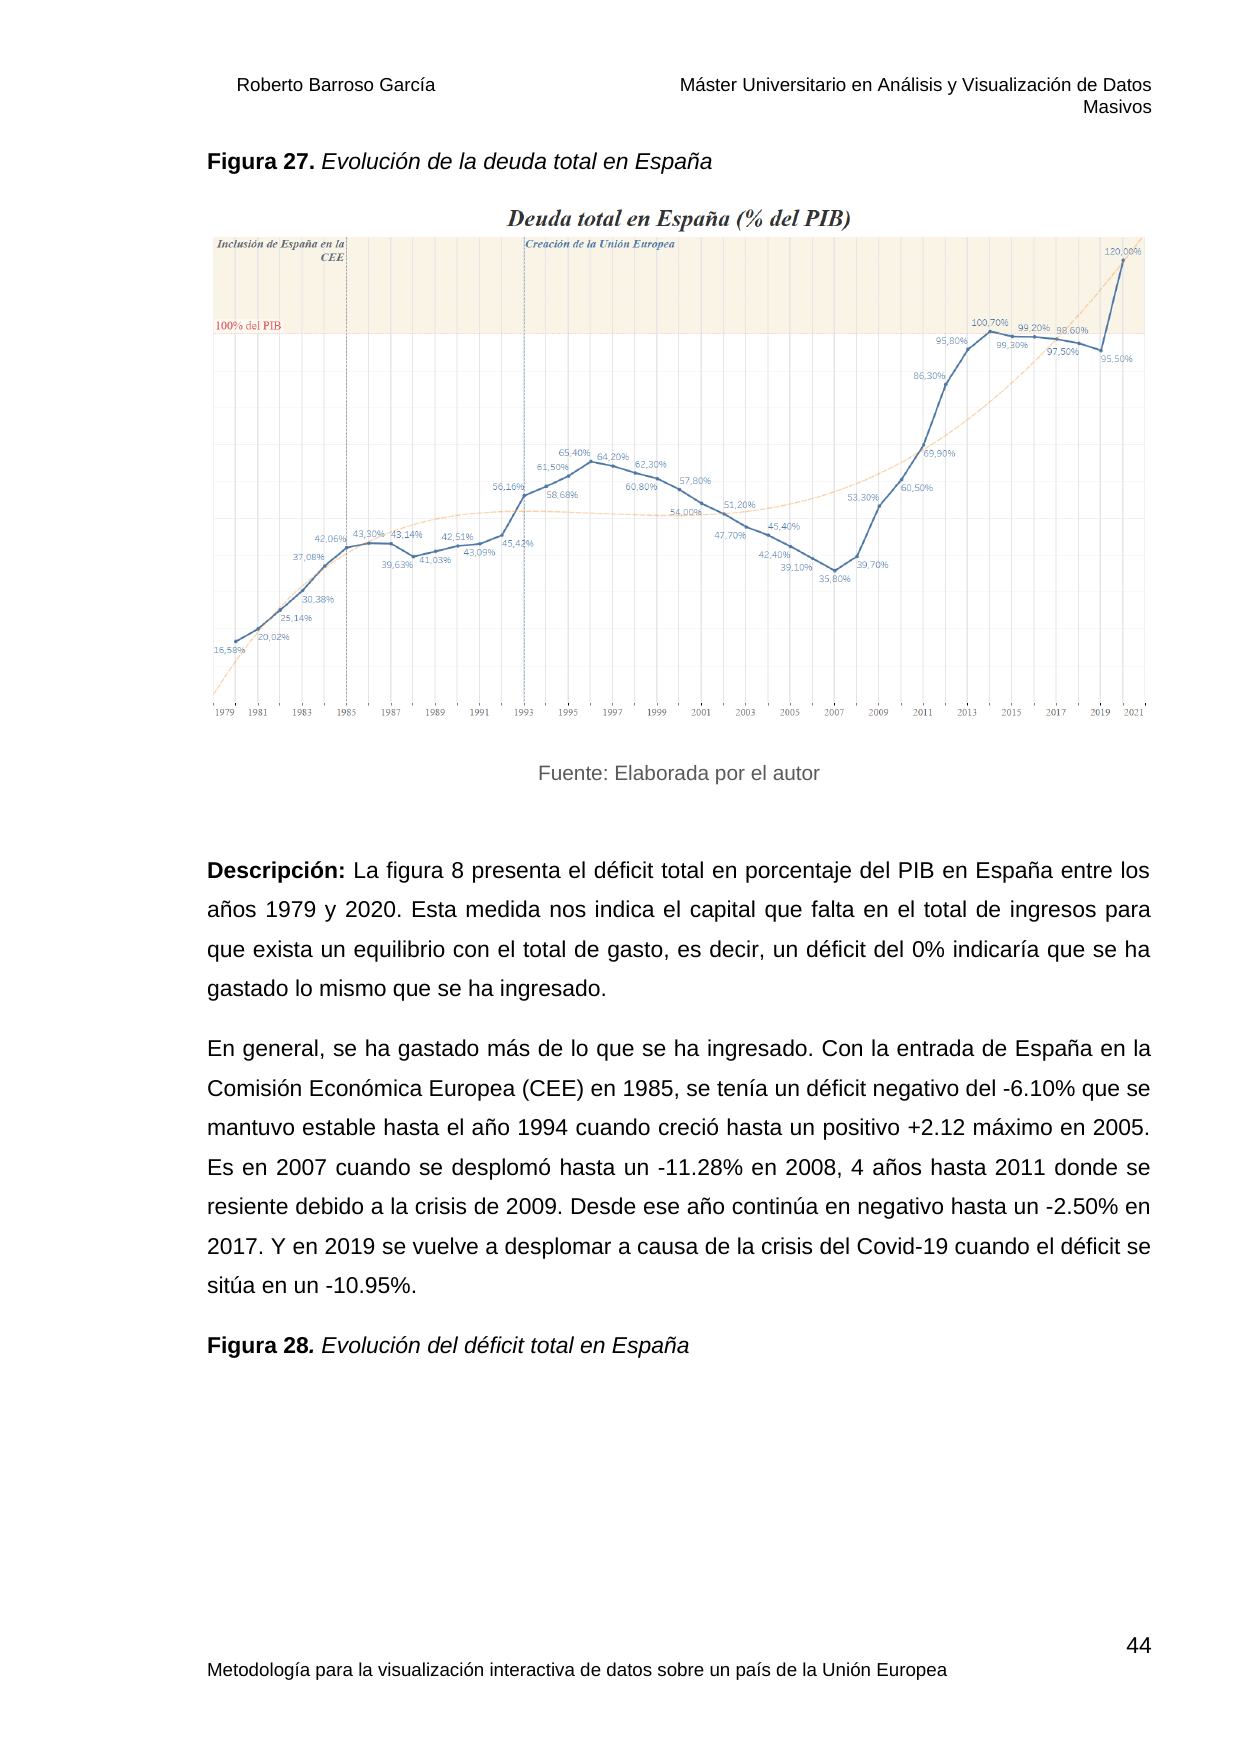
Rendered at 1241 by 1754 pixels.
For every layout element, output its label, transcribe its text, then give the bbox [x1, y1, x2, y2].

text En general, se ha gastado más de lo que se ha ingresado. Con la entrada de España en la Comisión Económica Europea (CEE) en 1985, se tenía un déficit negativo del -6.10% que se mantuvo estable hasta el año 1994 cuando creció hasta un positivo +2.12 máximo en 2005. Es en 2007 cuando se desplomó hasta un -11.28% en 2008, 4 años hasta 2011 donde se resiente debido a la crisis de 2009. Desde ese año continúa en negativo hasta un -2.50% en 2017. Y en 2019 se vuelve a desplomar a causa de la crisis del Covid-19 cuando el déficit se sitúa en un -10.95%. [207, 1035, 1152, 1298]
text Figura 27. Evolución de la deuda total en España [207, 148, 1152, 174]
text Figura 28. Evolución del déficit total en España [207, 1332, 1152, 1359]
text Fuente: Elaborada por el autor [207, 760, 1152, 784]
text Descripción: La figura 8 presenta el déficit total en porcentaje del PIB en España entre los años 1979 y 2020. Esta medida nos indica el capital que falta en el total de ingresos para que exista un equilibrio con el total de gasto, es decir, un déficit del 0% indicaría que se ha gastado lo mismo que se ha ingresado. [207, 857, 1152, 1001]
picture [206, 195, 1152, 727]
